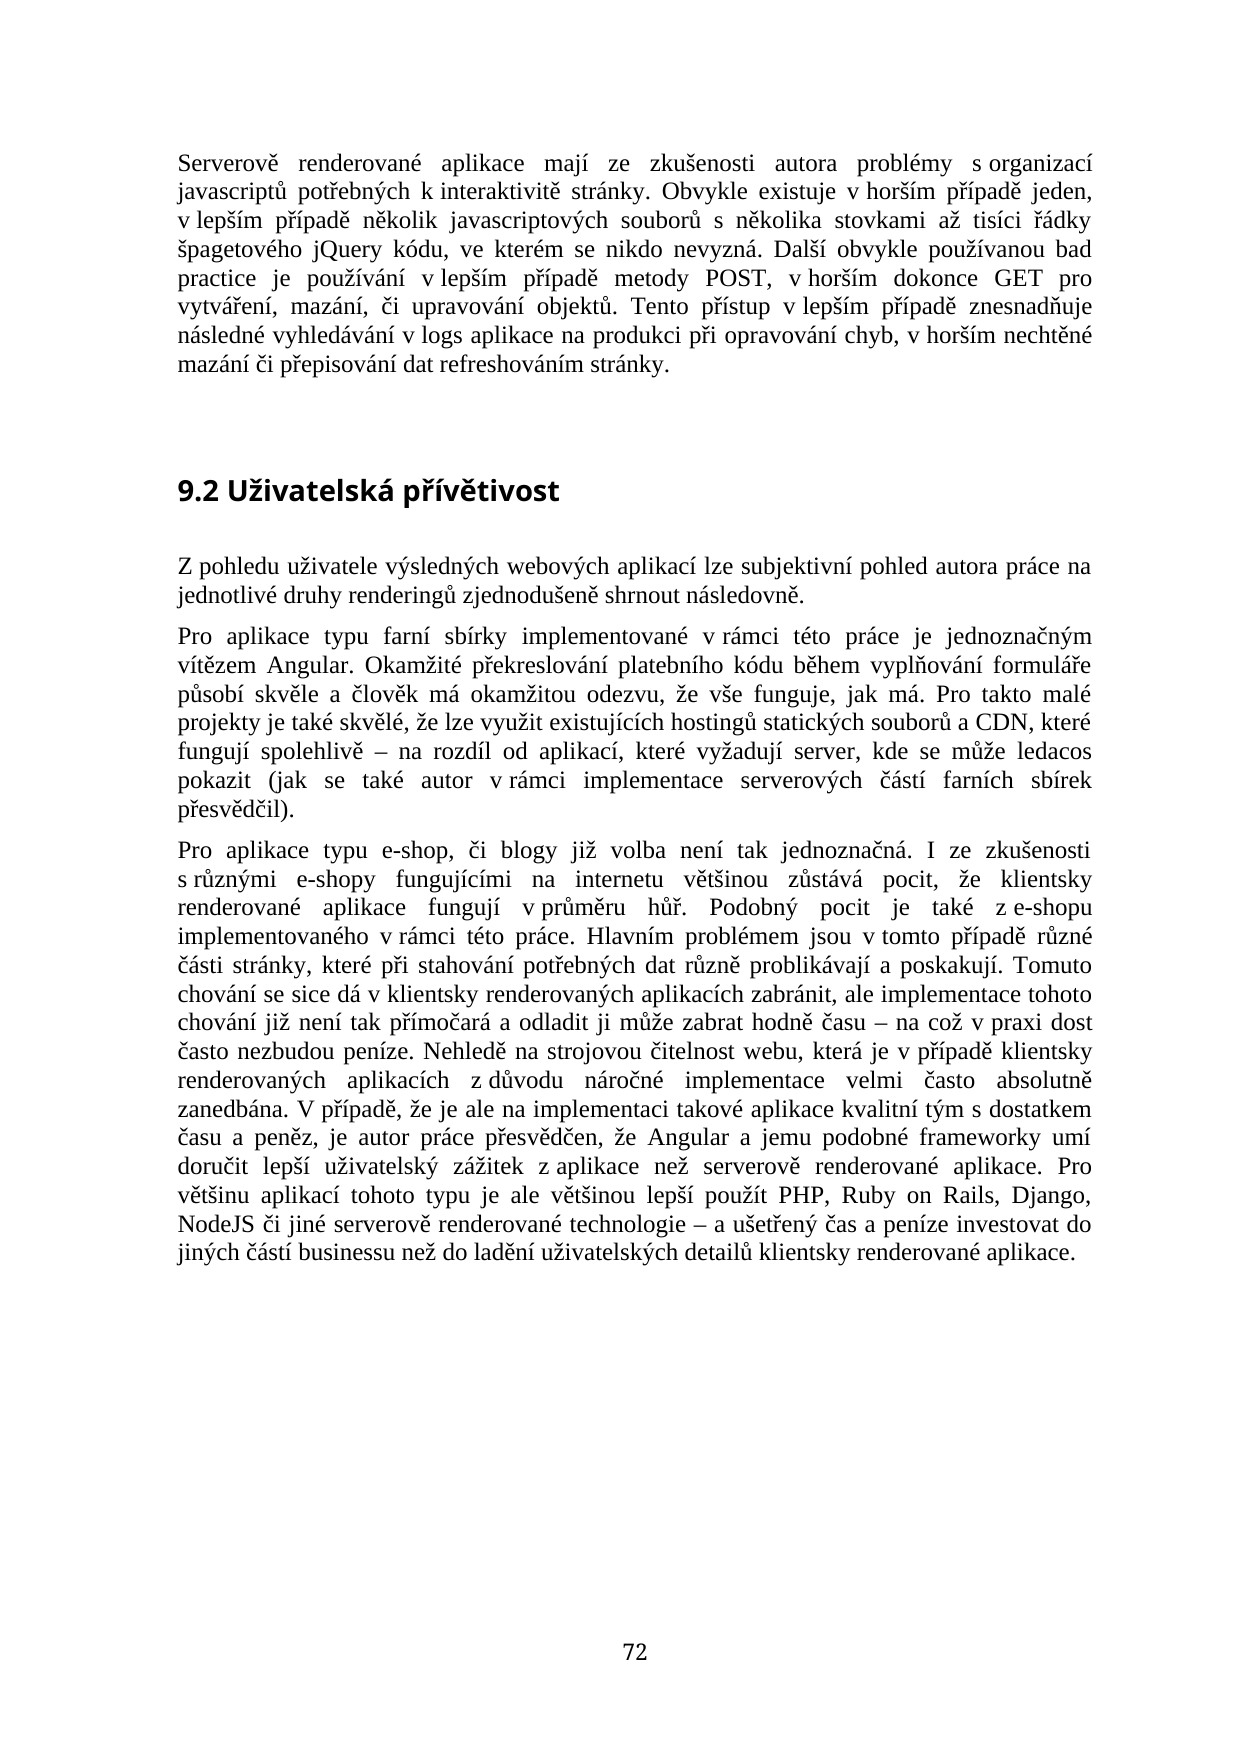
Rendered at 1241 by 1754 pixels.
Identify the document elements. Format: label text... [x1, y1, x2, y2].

text Z pohledu uživatele výsledných webových aplikací lze subjektivní pohled autora práce na jednotlivé druhy renderingů zjednodušeně shrnout následovně. [177, 551, 1092, 609]
text Pro aplikace typu e-shop, či blogy již volba není tak jednoznačná. I ze zkušenosti s různými e-shopy fungujícími na internetu většinou zůstává pocit, že klientsky renderované aplikace fungují v průměru hůř. Podobný pocit je také z e-shopu implementovaného v rámci této práce. Hlavním problémem jsou v tomto případě různé části stránky, které při stahování potřebných dat různě problikávají a poskakují. Tomuto chování se sice dá v klientsky renderovaných aplikacích zabránit, ale implementace tohoto chování již není tak přímočará a odladit ji může zabrat hodně času – na což v praxi dost často nezbudou peníze. Nehledě na strojovou čitelnost webu, která je v případě klientsky renderovaných aplikacích z důvodu náročné implementace velmi často absolutně zanedbána. V případě, že je ale na implementaci takové aplikace kvalitní tým s dostatkem času a peněz, je autor práce přesvědčen, že Angular a jemu podobné frameworky umí doručit lepší uživatelský zážitek z aplikace než serverově renderované aplikace. Pro většinu aplikací tohoto typu je ale většinou lepší použít PHP, Ruby on Rails, Django, NodeJS či jiné serverově renderované technologie – a ušetřený čas a peníze investovat do jiných částí businessu než do ladění uživatelských detailů klientsky renderované aplikace. [177, 835, 1092, 1266]
text Pro aplikace typu farní sbírky implementované v rámci této práce je jednoznačným vítězem Angular. Okamžité překreslování platebního kódu během vyplňování formuláře působí skvěle a člověk má okamžitou odezvu, že vše funguje, jak má. Pro takto malé projekty je také skvělé, že lze využit existujících hostingů statických souborů a CDN, které fungují spolehlivě – na rozdíl od aplikací, které vyžadují server, kde se může ledacos pokazit (jak se také autor v rámci implementace serverových částí farních sbírek přesvědčil). [177, 621, 1092, 822]
text Serverově renderované aplikace mají ze zkušenosti autora problémy s organizací javascriptů potřebných k interaktivitě stránky. Obvykle existuje v horším případě jeden, v lepším případě několik javascriptových souborů s několika stovkami až tisíci řádky špagetového jQuery kódu, ve kterém se nikdo nevyzná. Další obvykle používanou bad practice je používání v lepším případě metody POST, v horším dokonce GET pro vytváření, mazání, či upravování objektů. Tento přístup v lepším případě znesnadňuje následné vyhledávání v logs aplikace na produkci při opravování chyb, v horším nechtěné mazání či přepisování dat refreshováním stránky. [177, 148, 1092, 378]
subtitle Uživatelská přívětivost [177, 470, 1092, 510]
